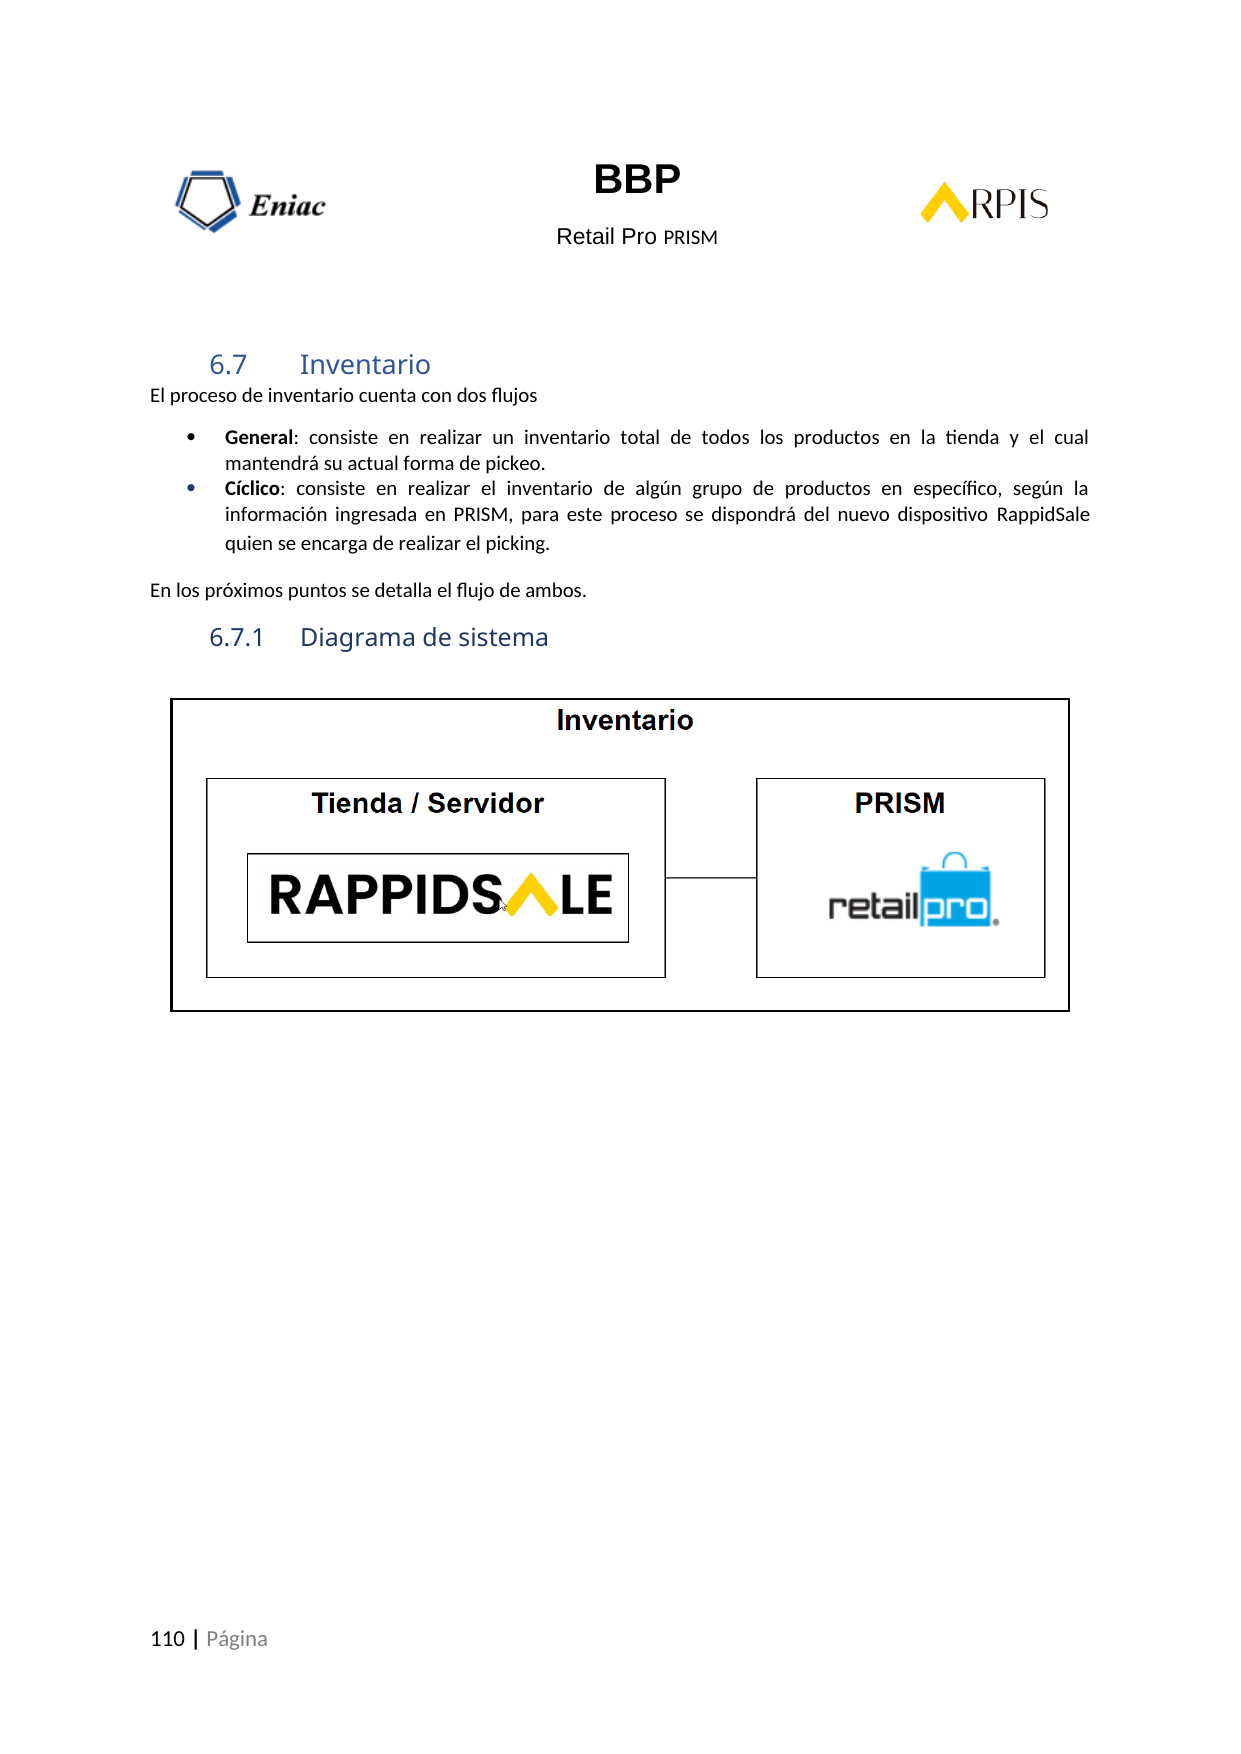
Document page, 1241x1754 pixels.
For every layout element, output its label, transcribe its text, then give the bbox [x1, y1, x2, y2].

subtitle Inventario [209, 346, 1090, 382]
picture [920, 180, 1048, 225]
list Cíclico: consiste en realizar el inventario de algún grupo de productos en específico, según la información ingresada en PRISM, para este proceso se dispondrá del nuevo dispositivo RappidSale quien se encarga de realizar el picking. [187, 475, 1090, 557]
picture [173, 700, 1068, 1010]
text El proceso de inventario cuenta con dos flujos [150, 382, 1090, 408]
text En los próximos puntos se detalla el flujo de ambos. [150, 577, 1090, 603]
list General: consiste en realizar un inventario total de todos los productos en la tienda y el cual mantendrá su actual forma de pickeo. [187, 424, 1090, 475]
subtitle Diagrama de sistema [209, 619, 1090, 654]
picture [172, 164, 331, 240]
